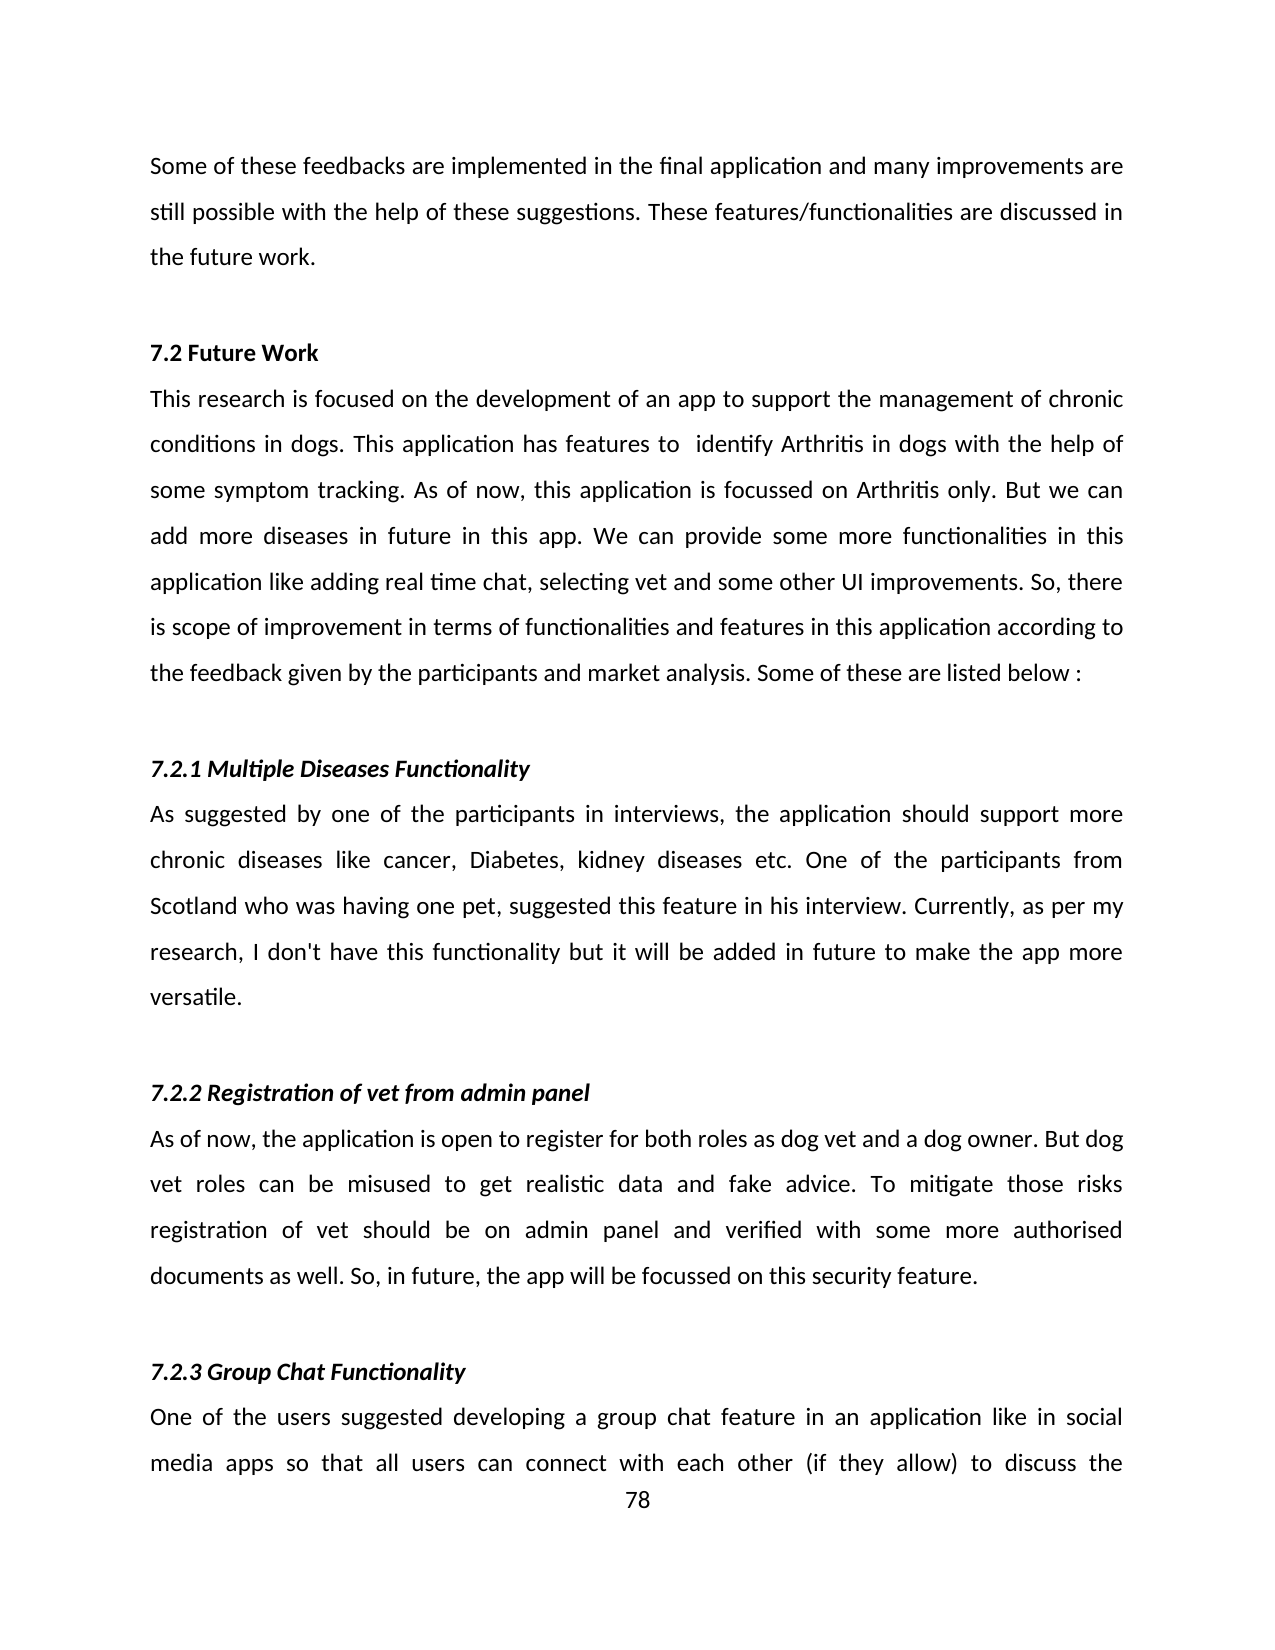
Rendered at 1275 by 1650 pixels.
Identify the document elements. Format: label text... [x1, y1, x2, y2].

text As suggested by one of the participants in interviews, the application should support more chronic diseases like cancer, Diabetes, kidney diseases etc. One of the participants from Scotland who was having one pet, suggested this feature in his interview. Currently, as per my research, I don't have this functionality but it will be added in future to make the app more versatile. [150, 798, 1125, 1012]
subtitle 7.2.3 Group Chat Functionality [150, 1356, 1125, 1386]
subtitle 7.2 Future Work [150, 337, 1125, 368]
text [150, 1401, 1125, 1478]
text Some of these feedbacks are implemented in the final application and many improvements are still possible with the help of these suggestions. These features/functionalities are discussed in the future work. [150, 150, 1125, 272]
subtitle 7.2.1 Multiple Diseases Functionality [150, 753, 1125, 783]
text This research is focused on the development of an app to support the management of chronic conditions in dogs. This application has features to identify Arthritis in dogs with the help of some symptom tracking. As of now, this application is focussed on Arthritis only. But we can add more diseases in future in this app. We can provide some more functionalities in this application like adding real time chat, selecting vet and some other UI improvements. So, there is scope of improvement in terms of functionalities and features in this application according to the feedback given by the participants and market analysis. Some of these are listed below : [150, 383, 1125, 688]
text As of now, the application is open to register for both roles as dog vet and a dog owner. But dog vet roles can be misused to get realistic data and fake advice. To mitigate those risks registration of vet should be on admin panel and verified with some more authorised documents as well. So, in future, the app will be focussed on this security feature. [150, 1123, 1125, 1291]
subtitle 7.2.2 Registration of vet from admin panel [150, 1077, 1125, 1108]
